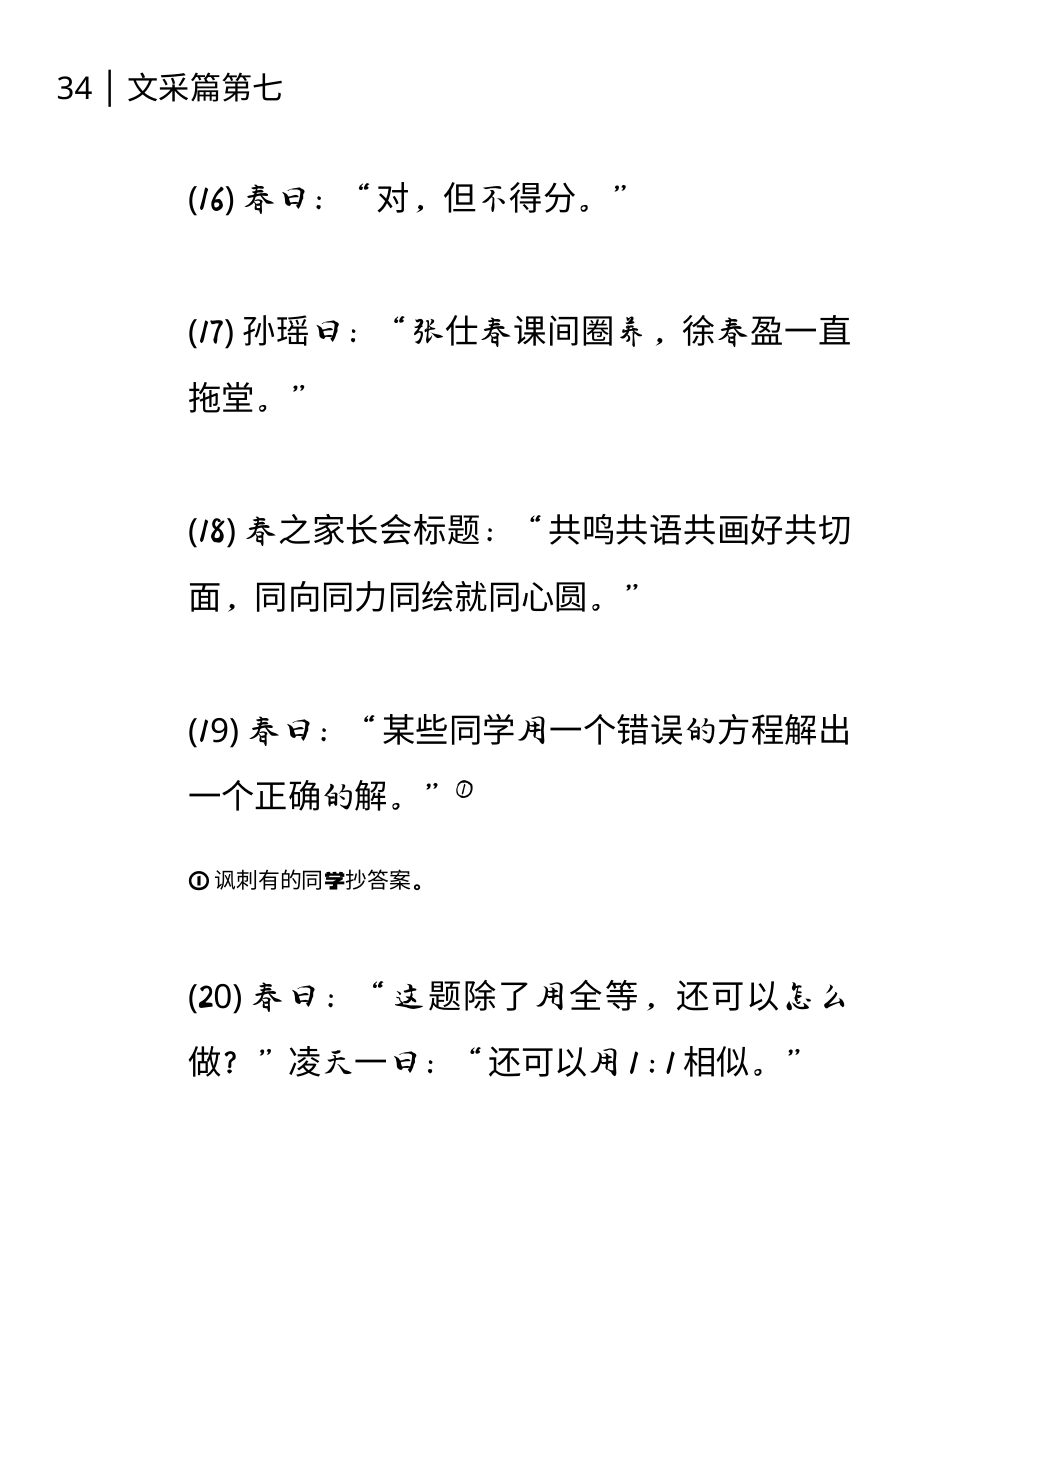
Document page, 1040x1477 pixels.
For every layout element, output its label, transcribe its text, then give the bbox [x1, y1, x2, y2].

list 春曰：“某些同学用一个错误的方程解出一个正确的解。”① [188, 698, 852, 831]
text ①讽刺有的同学抄答案。 [188, 864, 852, 897]
list 孙瑶曰：“张仕春课间圈养，徐春盈一直拖堂。” [188, 299, 852, 432]
list 春之家长会标题：“共鸣共语共画好共切面，同向同力同绘就同心圆。” [188, 499, 852, 632]
list 春曰：“这题除了用全等，还可以怎么做？”凌天一曰：“还可以用1 : 1相似。” [188, 964, 852, 1097]
list 春曰：“对，但不得分。” [188, 166, 852, 233]
